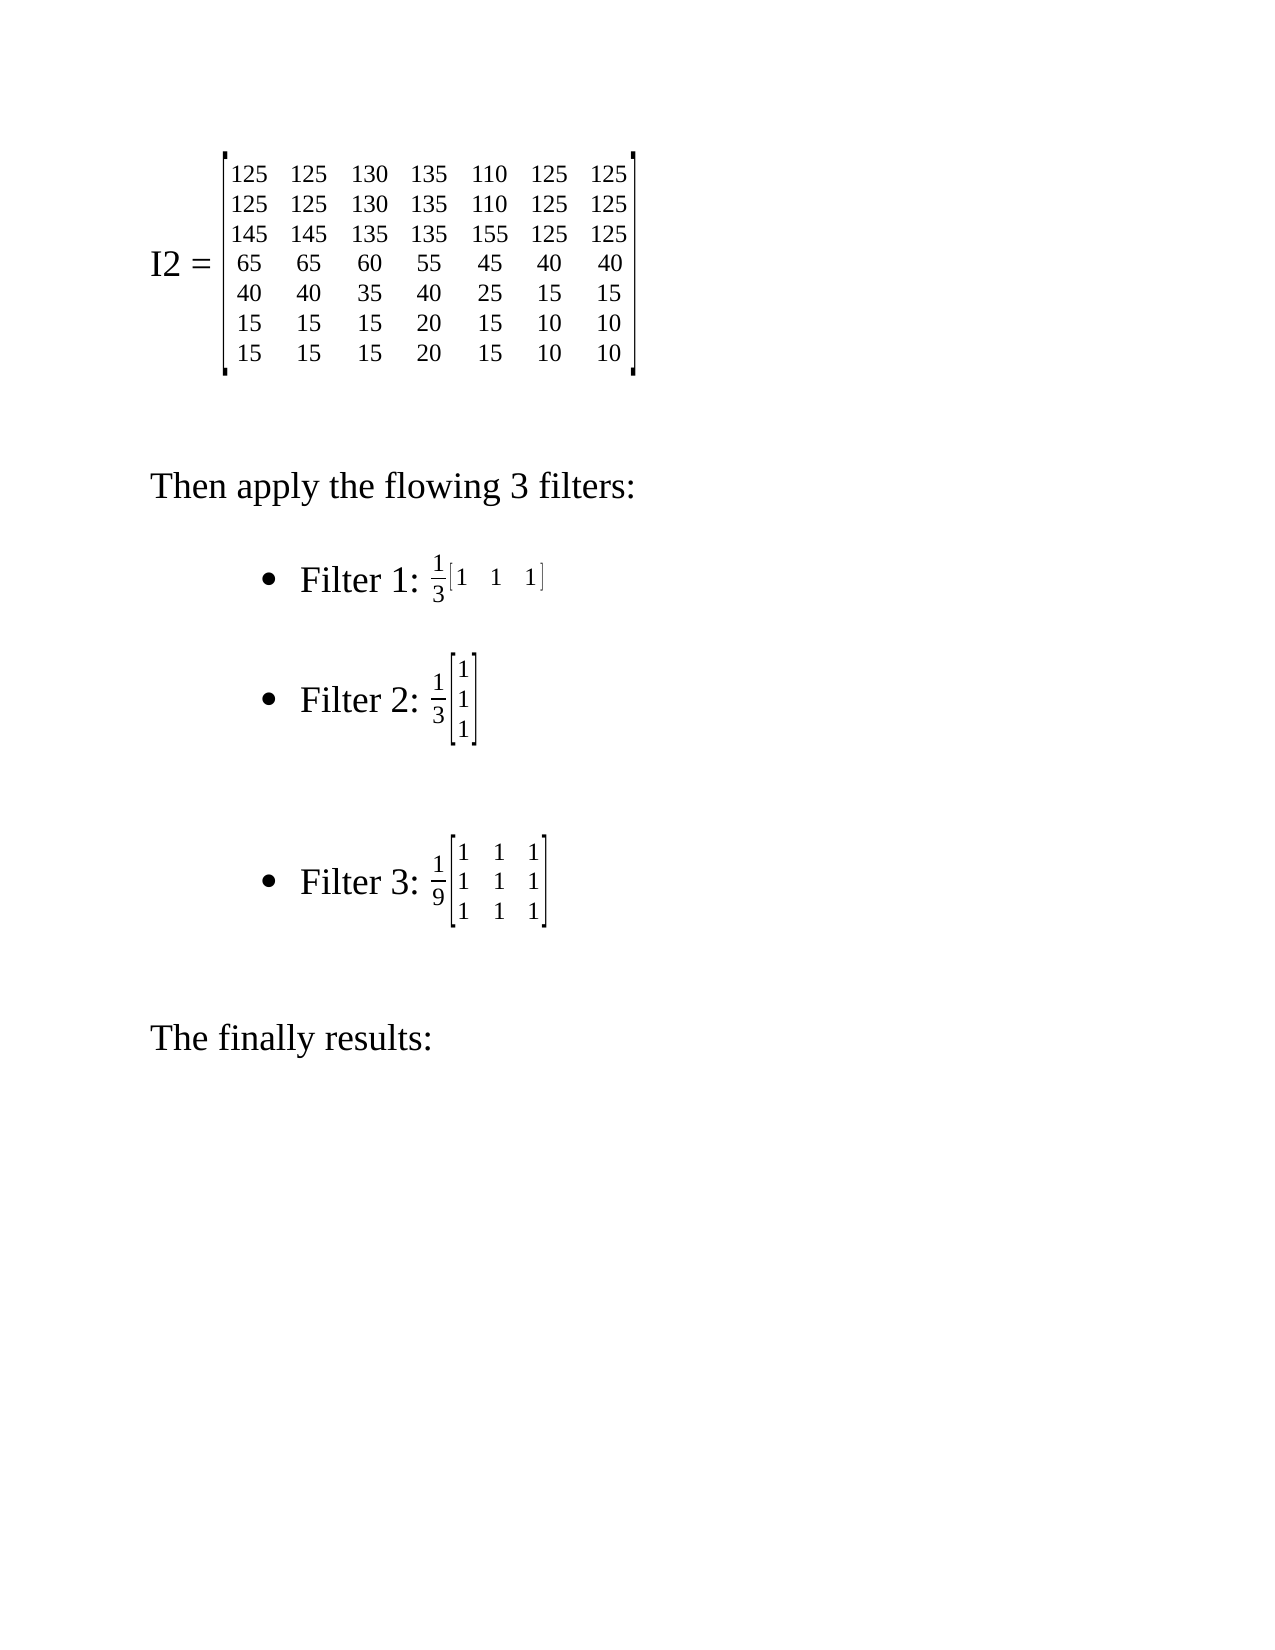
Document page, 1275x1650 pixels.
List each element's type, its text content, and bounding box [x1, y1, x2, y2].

text I2 = [150, 150, 1125, 377]
list Filter 1: [262, 549, 1125, 608]
text Then apply the flowing 3 filters: [150, 463, 1125, 506]
list Filter 2: [262, 651, 1125, 747]
text The finally results: [150, 1016, 1125, 1059]
list Filter 3: [262, 833, 1125, 929]
